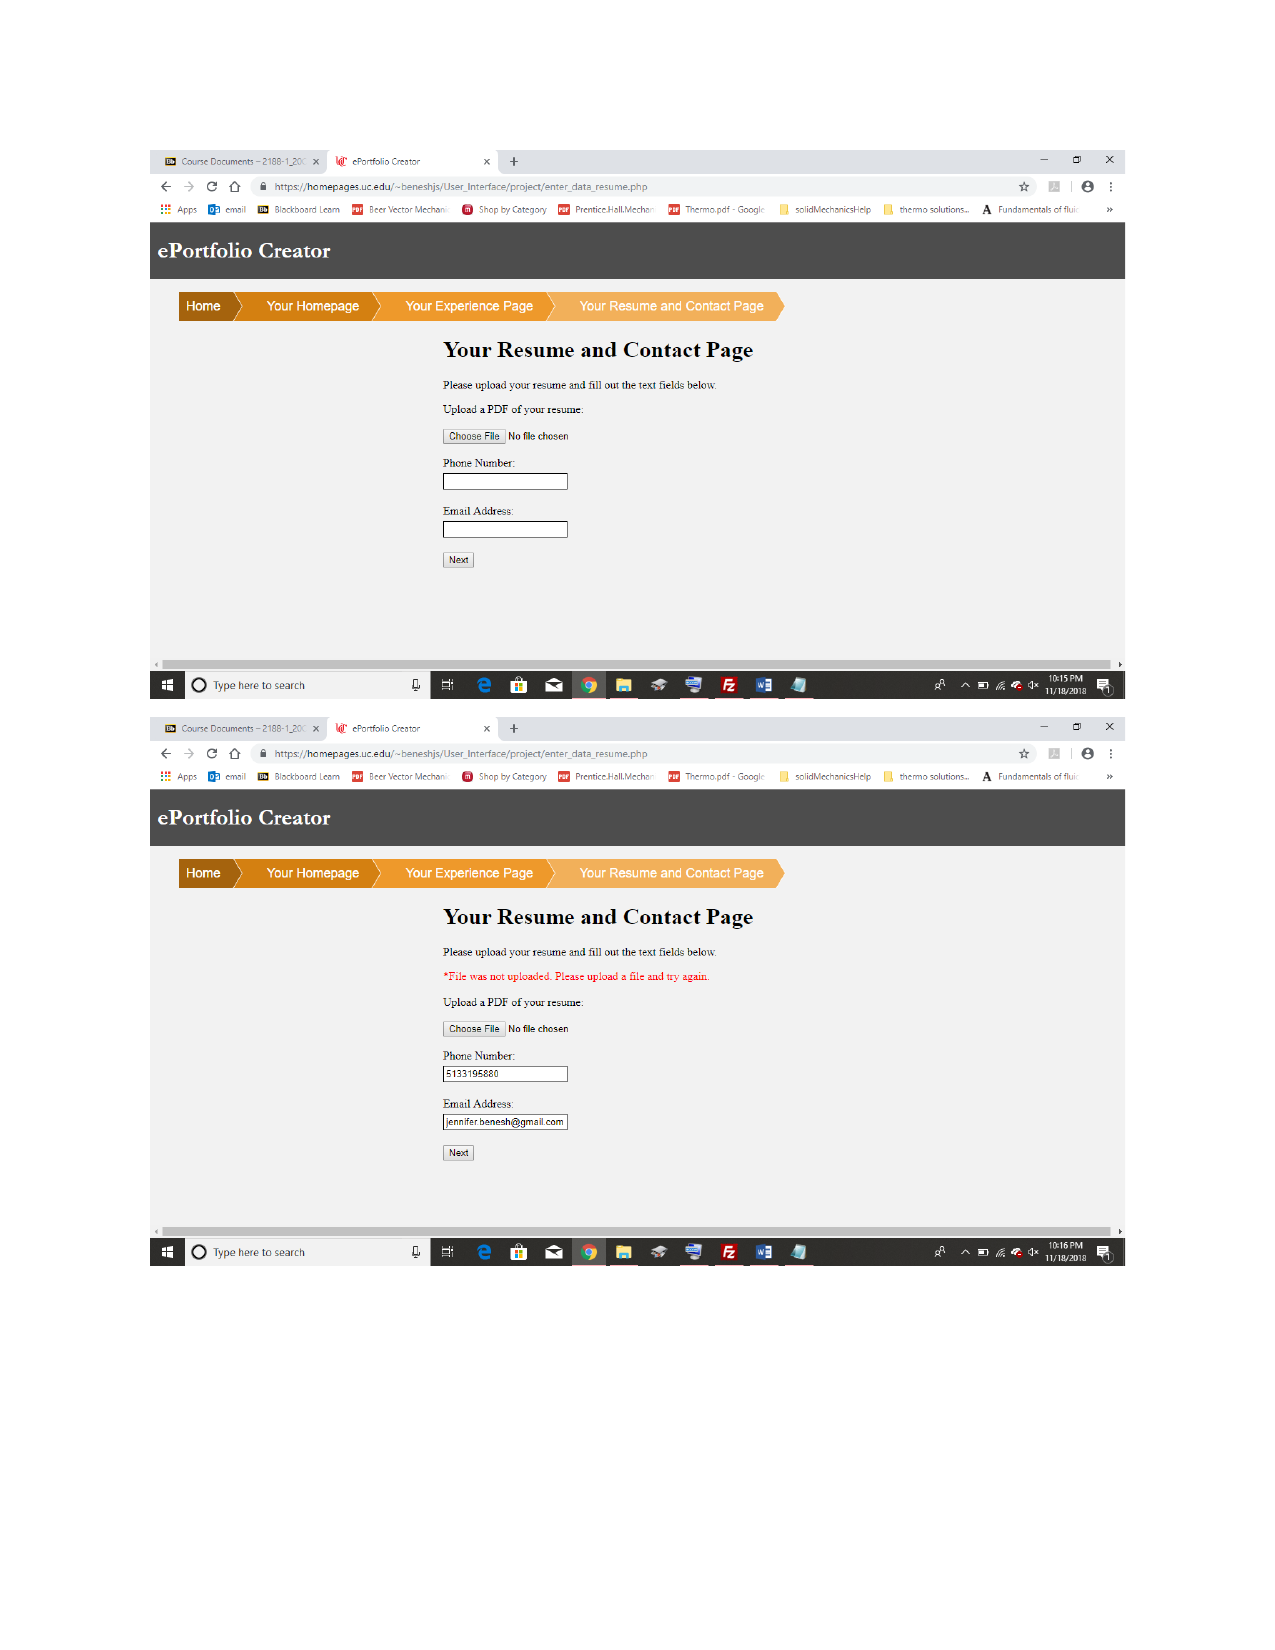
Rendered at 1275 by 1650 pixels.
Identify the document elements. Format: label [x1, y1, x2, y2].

picture [150, 150, 1125, 699]
picture [150, 717, 1125, 1266]
